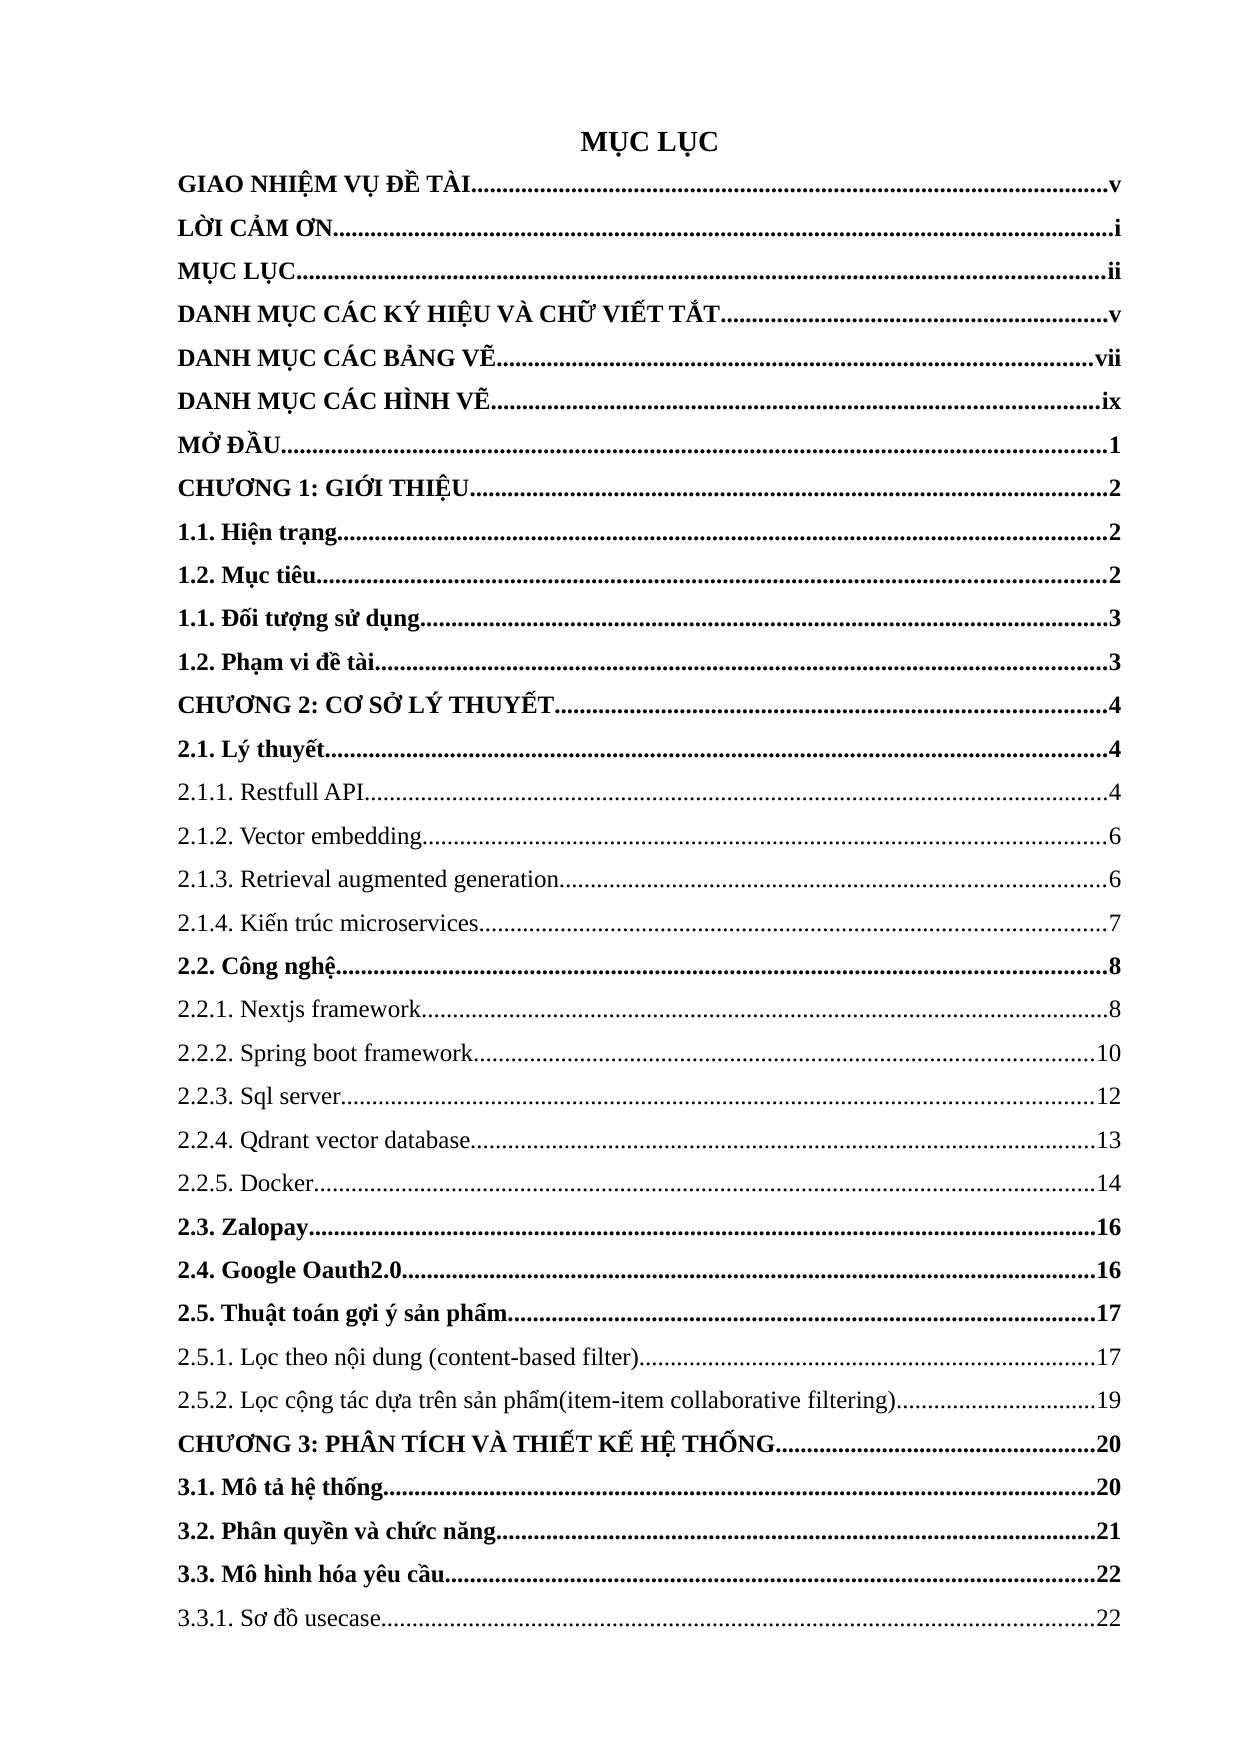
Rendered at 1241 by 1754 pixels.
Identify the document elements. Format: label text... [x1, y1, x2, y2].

text 2.3. Zalopay 16 [177, 1212, 1122, 1240]
text CHƯƠNG 3: PHÂN TÍCH VÀ THIẾT KẾ HỆ THỐNG 20 [177, 1429, 1122, 1458]
text 1.1. Hiện trạng 2 [177, 517, 1122, 545]
text MỤC LỤC ii [177, 256, 1122, 285]
text 2.1.1. Restfull API 4 [177, 777, 1122, 806]
text MỞ ĐẦU 1 [177, 430, 1122, 458]
text 2.1.4. Kiến trúc microservices 7 [177, 908, 1122, 936]
text 2.4. Google Oauth2.0 16 [177, 1255, 1122, 1284]
text 2.2.4. Qdrant vector database 13 [177, 1125, 1122, 1153]
text DANH MỤC CÁC BẢNG VẼ vii [177, 343, 1122, 372]
text 2.5.1. Lọc theo nội dung (content-based filter) 17 [177, 1342, 1122, 1371]
text 3.3.1. Sơ đồ usecase 22 [177, 1603, 1122, 1631]
text 2.2. Công nghệ 8 [177, 951, 1122, 980]
text GIAO NHIỆM VỤ ĐỀ TÀI v [177, 169, 1122, 198]
text MỤC LỤC [177, 124, 1122, 158]
text 2.1.2. Vector embedding 6 [177, 821, 1122, 849]
text 2.5.2. Lọc cộng tác dựa trên sản phẩm(item-item collaborative filtering) 19 [177, 1385, 1122, 1414]
text 1.2. Mục tiêu 2 [177, 560, 1122, 589]
text 2.2.5. Docker 14 [177, 1168, 1122, 1197]
text CHƯƠNG 2: CƠ SỞ LÝ THUYẾT 4 [177, 690, 1122, 719]
text DANH MỤC CÁC HÌNH VẼ ix [177, 386, 1122, 415]
text 3.2. Phân quyền và chức năng 21 [177, 1516, 1122, 1544]
text 3.3. Mô hình hóa yêu cầu 22 [177, 1559, 1122, 1588]
text 2.1. Lý thuyết 4 [177, 734, 1122, 763]
text DANH MỤC CÁC KÝ HIỆU VÀ CHỮ VIẾT TẮT v [177, 299, 1122, 328]
text 2.2.2. Spring boot framework 10 [177, 1038, 1122, 1067]
text CHƯƠNG 1: GIỚI THIỆU 2 [177, 473, 1122, 502]
text 2.5. Thuật toán gợi ý sản phẩm. 17 [177, 1298, 1122, 1327]
text 2.2.3. Sql server 12 [177, 1081, 1122, 1110]
text 1.2. Phạm vi đề tài 3 [177, 647, 1122, 676]
text 2.2.1. Nextjs framework 8 [177, 994, 1122, 1023]
text 3.1. Mô tả hệ thống 20 [177, 1472, 1122, 1501]
text LỜI CẢM ƠN i [177, 213, 1122, 241]
text 1.1. Đối tượng sử dụng 3 [177, 603, 1122, 632]
text 2.1.3. Retrieval augmented generation 6 [177, 864, 1122, 893]
